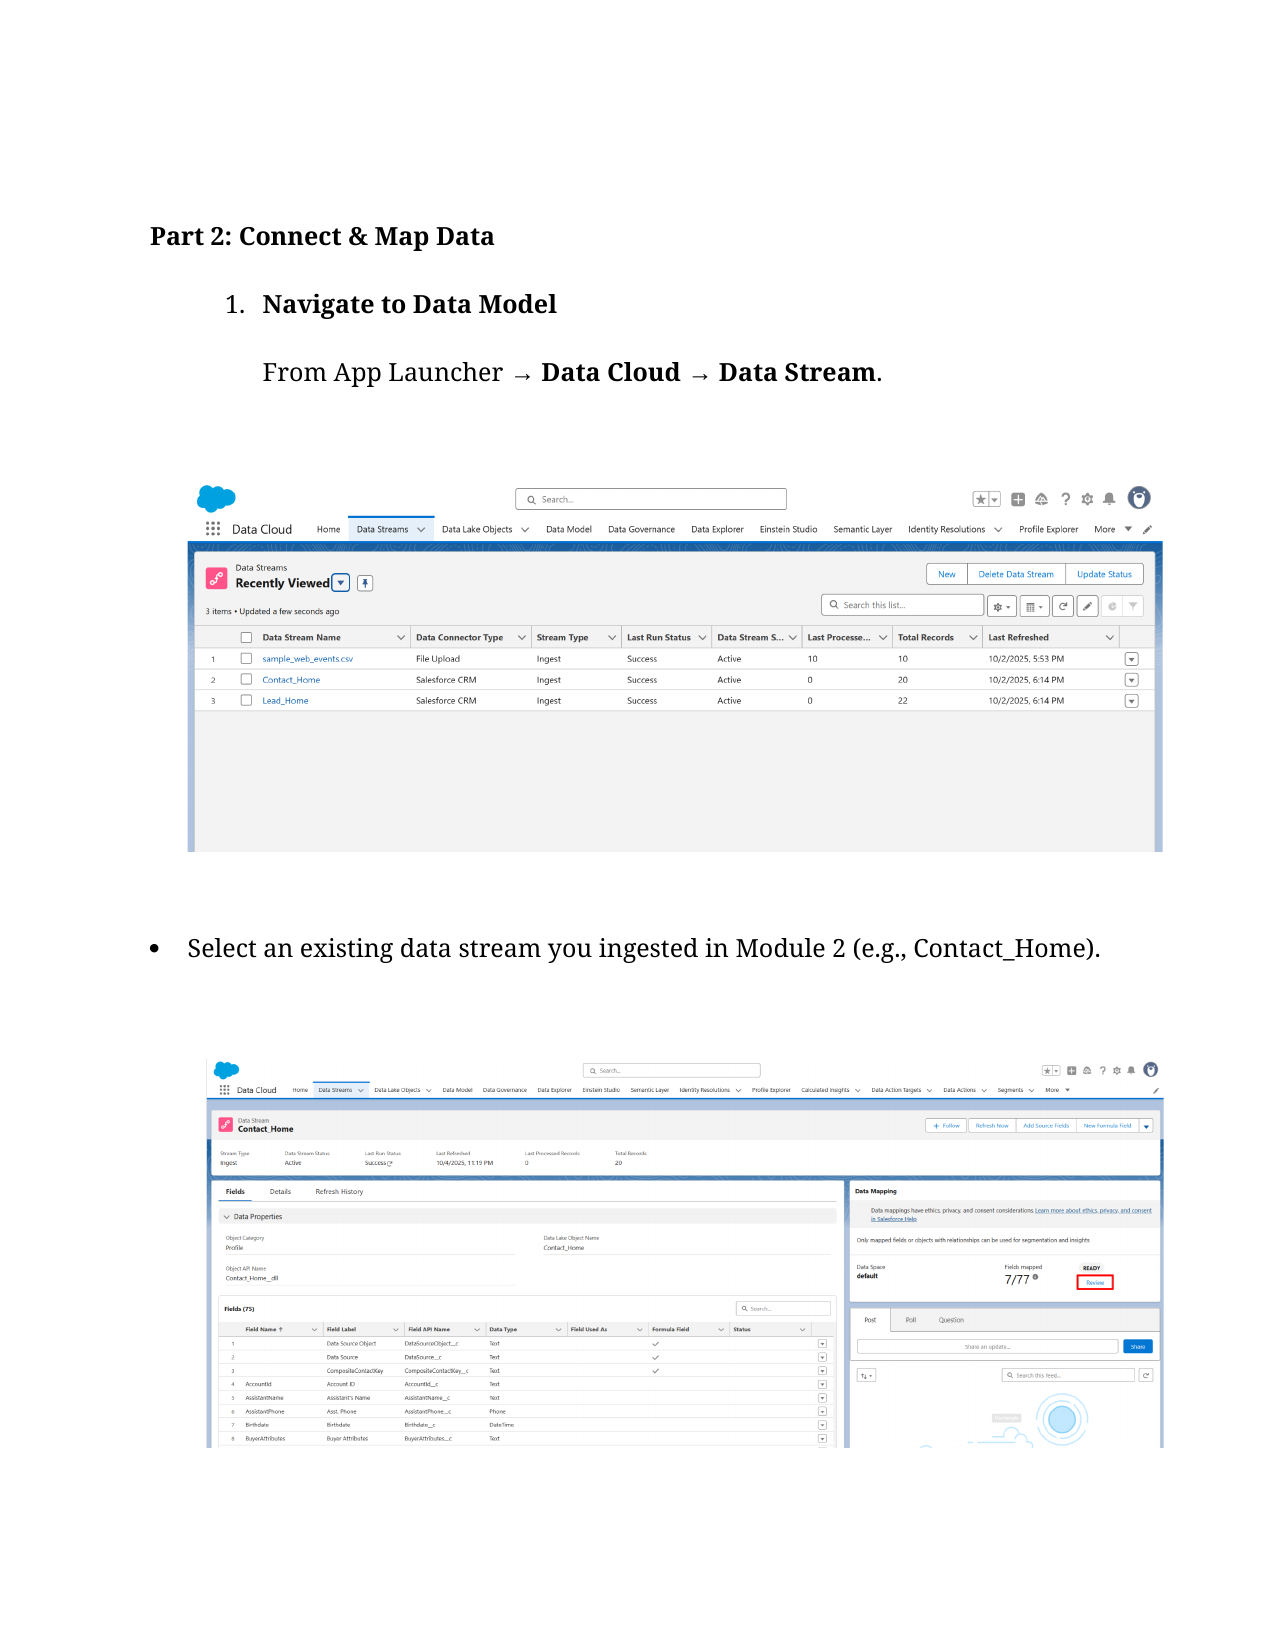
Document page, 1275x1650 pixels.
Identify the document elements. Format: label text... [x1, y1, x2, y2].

subtitle Part 2: Connect & Map Data [150, 218, 1125, 252]
picture [187, 482, 1163, 852]
list Navigate to Data Model From App Launcher → Data Cloud → Data Stream. [225, 286, 1125, 388]
list Select an existing data stream you ingested in Module 2 (e.g., Contact_Home). [150, 931, 1125, 965]
picture [206, 1059, 1164, 1448]
